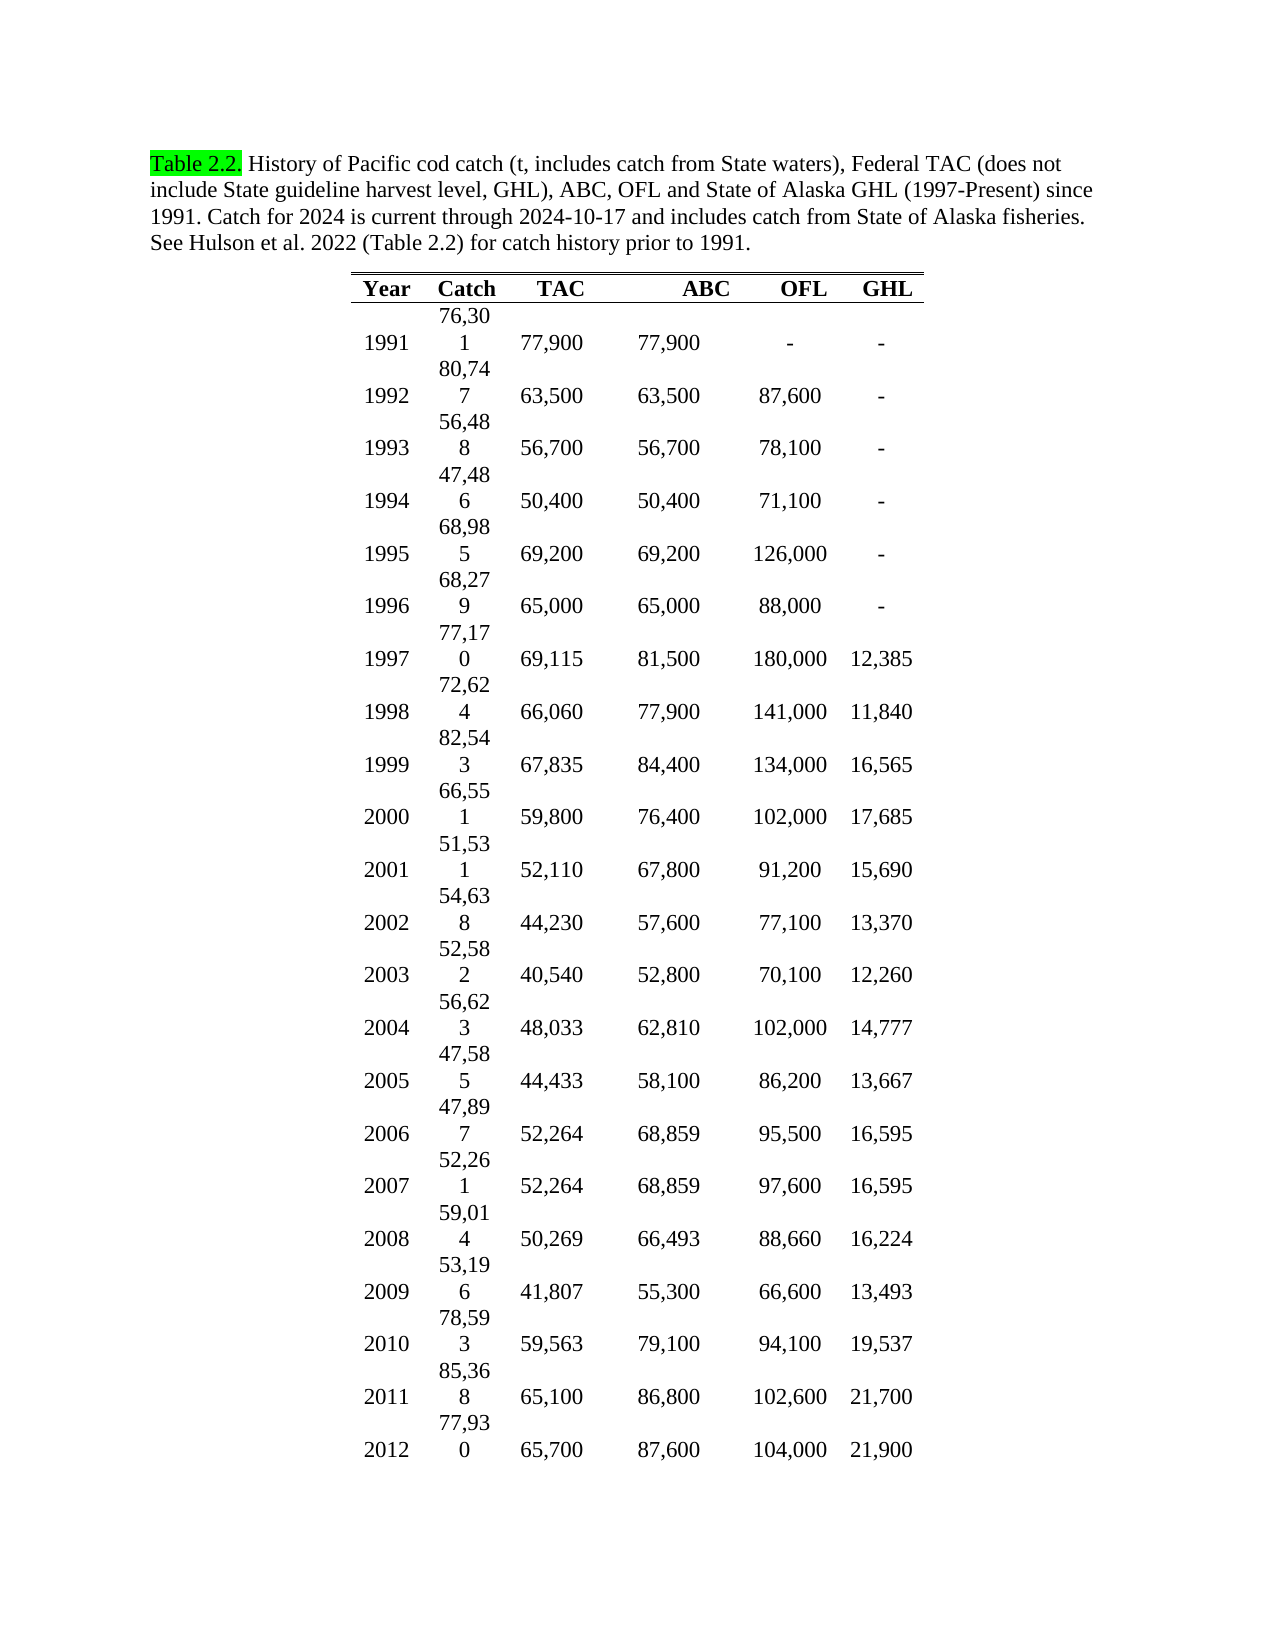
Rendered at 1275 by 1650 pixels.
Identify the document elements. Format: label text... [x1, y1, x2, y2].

table_cell 79,100 [596, 1304, 741, 1357]
table_cell 70,100 [741, 935, 838, 988]
table_cell 65,000 [596, 566, 741, 619]
table_cell 52,264 [507, 1146, 596, 1199]
table_cell 16,224 [839, 1199, 924, 1251]
table_cell - [839, 514, 924, 566]
table_cell 2010 [351, 1304, 422, 1357]
table_cell 78,100 [741, 408, 838, 461]
table_cell 95,500 [741, 1093, 838, 1146]
table_cell 1992 [351, 355, 422, 408]
table_cell 44,433 [507, 1041, 596, 1093]
table_cell 2008 [351, 1199, 422, 1251]
table_cell 2001 [351, 830, 422, 882]
table_cell 63,500 [507, 355, 596, 408]
table_cell 81,500 [596, 619, 741, 672]
table_cell - [741, 303, 838, 355]
table_cell 80,747 [422, 355, 507, 408]
table_cell 102,000 [741, 777, 838, 830]
table_cell 65,000 [507, 566, 596, 619]
table_cell 16,595 [839, 1093, 924, 1146]
table_cell 94,100 [741, 1304, 838, 1357]
table_cell 91,200 [741, 830, 838, 882]
table_cell 77,900 [507, 303, 596, 355]
table_cell 21,900 [839, 1410, 924, 1462]
table_cell 2011 [351, 1357, 422, 1409]
table_cell 13,370 [839, 883, 924, 935]
table_cell 41,807 [507, 1251, 596, 1304]
table_cell 76,400 [596, 777, 741, 830]
table_cell 50,269 [507, 1199, 596, 1251]
table_cell 59,014 [422, 1199, 507, 1251]
table_cell 1991 [351, 303, 422, 355]
table_cell 67,835 [507, 724, 596, 777]
table_cell 13,667 [839, 1041, 924, 1093]
table_cell 134,000 [741, 724, 838, 777]
table_cell 2004 [351, 988, 422, 1041]
table_cell 59,563 [507, 1304, 596, 1357]
table_header Catch [422, 275, 507, 302]
table_cell 87,600 [596, 1410, 741, 1462]
table_cell 52,110 [507, 830, 596, 882]
table_cell 69,115 [507, 619, 596, 672]
table_cell 2005 [351, 1041, 422, 1093]
table_cell 12,385 [839, 619, 924, 672]
table_cell 1998 [351, 672, 422, 724]
table_cell 77,100 [741, 883, 838, 935]
table_cell 2006 [351, 1093, 422, 1146]
table_cell 2012 [351, 1410, 422, 1462]
table_cell - [839, 461, 924, 513]
table_cell 102,600 [741, 1357, 838, 1409]
table_cell 52,800 [596, 935, 741, 988]
table_header ABC [596, 275, 741, 302]
table_cell 1995 [351, 514, 422, 566]
table_cell 19,537 [839, 1304, 924, 1357]
table_cell 66,060 [507, 672, 596, 724]
table_cell 13,493 [839, 1251, 924, 1304]
table_cell 86,800 [596, 1357, 741, 1409]
table_cell 63,500 [596, 355, 741, 408]
table_cell 50,400 [596, 461, 741, 513]
table_cell - [839, 355, 924, 408]
table_cell 48,033 [507, 988, 596, 1041]
table_cell 97,600 [741, 1146, 838, 1199]
table_cell 58,100 [596, 1041, 741, 1093]
table_cell 77,900 [596, 672, 741, 724]
table_cell 65,100 [507, 1357, 596, 1409]
table_cell 44,230 [507, 883, 596, 935]
table_cell 54,638 [422, 883, 507, 935]
table_cell 40,540 [507, 935, 596, 988]
table_cell 66,551 [422, 777, 507, 830]
table_cell 62,810 [596, 988, 741, 1041]
table_cell 78,593 [422, 1304, 507, 1357]
table_cell 1997 [351, 619, 422, 672]
table_cell 87,600 [741, 355, 838, 408]
table_cell 180,000 [741, 619, 838, 672]
table_cell 71,100 [741, 461, 838, 513]
table_cell 77,900 [596, 303, 741, 355]
table_cell 72,624 [422, 672, 507, 724]
table_cell 68,279 [422, 566, 507, 619]
table_cell 77,170 [422, 619, 507, 672]
table_cell 82,543 [422, 724, 507, 777]
table_cell 69,200 [507, 514, 596, 566]
table_cell 47,585 [422, 1041, 507, 1093]
table_cell 69,200 [596, 514, 741, 566]
table_cell 88,000 [741, 566, 838, 619]
table_cell 2007 [351, 1146, 422, 1199]
table_cell 86,200 [741, 1041, 838, 1093]
table_cell 51,531 [422, 830, 507, 882]
table_cell 126,000 [741, 514, 838, 566]
table_cell 68,859 [596, 1093, 741, 1146]
table_cell 2003 [351, 935, 422, 988]
table_cell 1994 [351, 461, 422, 513]
table_cell 14,777 [839, 988, 924, 1041]
table_cell 56,700 [596, 408, 741, 461]
table_cell 56,700 [507, 408, 596, 461]
subtitle Table 2.2. History of Pacific cod catch (t, includes catch from State waters), Federal TAC (does not include State guideline harvest level, GHL), ABC, OFL and State of Alaska GHL (1997-Present) since 1991. Catch for 2024 is current through 2024-10-17 and includes catch from State of Alaska fisheries. See Hulson et al. 2022 (Table 2.2) for catch history prior to 1991. [150, 150, 1125, 255]
table_cell 1996 [351, 566, 422, 619]
table_cell 52,264 [507, 1093, 596, 1146]
table_cell 59,800 [507, 777, 596, 830]
table_cell 141,000 [741, 672, 838, 724]
table_cell 85,368 [422, 1357, 507, 1409]
table_cell 15,690 [839, 830, 924, 882]
table_cell 16,565 [839, 724, 924, 777]
table_header OFL [741, 275, 838, 302]
table_cell 2002 [351, 883, 422, 935]
table_cell 102,000 [741, 988, 838, 1041]
table_cell - [839, 408, 924, 461]
table_cell 66,600 [741, 1251, 838, 1304]
table_cell - [839, 303, 924, 355]
table_header Year [351, 275, 422, 302]
table_cell 55,300 [596, 1251, 741, 1304]
table_cell 1993 [351, 408, 422, 461]
table_cell 104,000 [741, 1410, 838, 1462]
table_cell 77,930 [422, 1410, 507, 1462]
table_cell 66,493 [596, 1199, 741, 1251]
table_cell 1999 [351, 724, 422, 777]
table_cell 53,196 [422, 1251, 507, 1304]
table_header GHL [839, 275, 924, 302]
table_cell 11,840 [839, 672, 924, 724]
table_cell 52,261 [422, 1146, 507, 1199]
table_cell 50,400 [507, 461, 596, 513]
table_cell 21,700 [839, 1357, 924, 1409]
table_cell 65,700 [507, 1410, 596, 1462]
table_cell 57,600 [596, 883, 741, 935]
table_cell 2000 [351, 777, 422, 830]
table_cell 16,595 [839, 1146, 924, 1199]
table_cell 47,486 [422, 461, 507, 513]
table_cell 2009 [351, 1251, 422, 1304]
table_cell 56,488 [422, 408, 507, 461]
table_cell 17,685 [839, 777, 924, 830]
table_cell 52,582 [422, 935, 507, 988]
table_cell 68,859 [596, 1146, 741, 1199]
table_cell 47,897 [422, 1093, 507, 1146]
table_cell 67,800 [596, 830, 741, 882]
table_cell 68,985 [422, 514, 507, 566]
table_cell - [839, 566, 924, 619]
table_cell 76,301 [422, 303, 507, 355]
table_header TAC [507, 275, 596, 302]
table_cell 12,260 [839, 935, 924, 988]
table_cell 84,400 [596, 724, 741, 777]
table_cell 88,660 [741, 1199, 838, 1251]
table_cell 56,623 [422, 988, 507, 1041]
